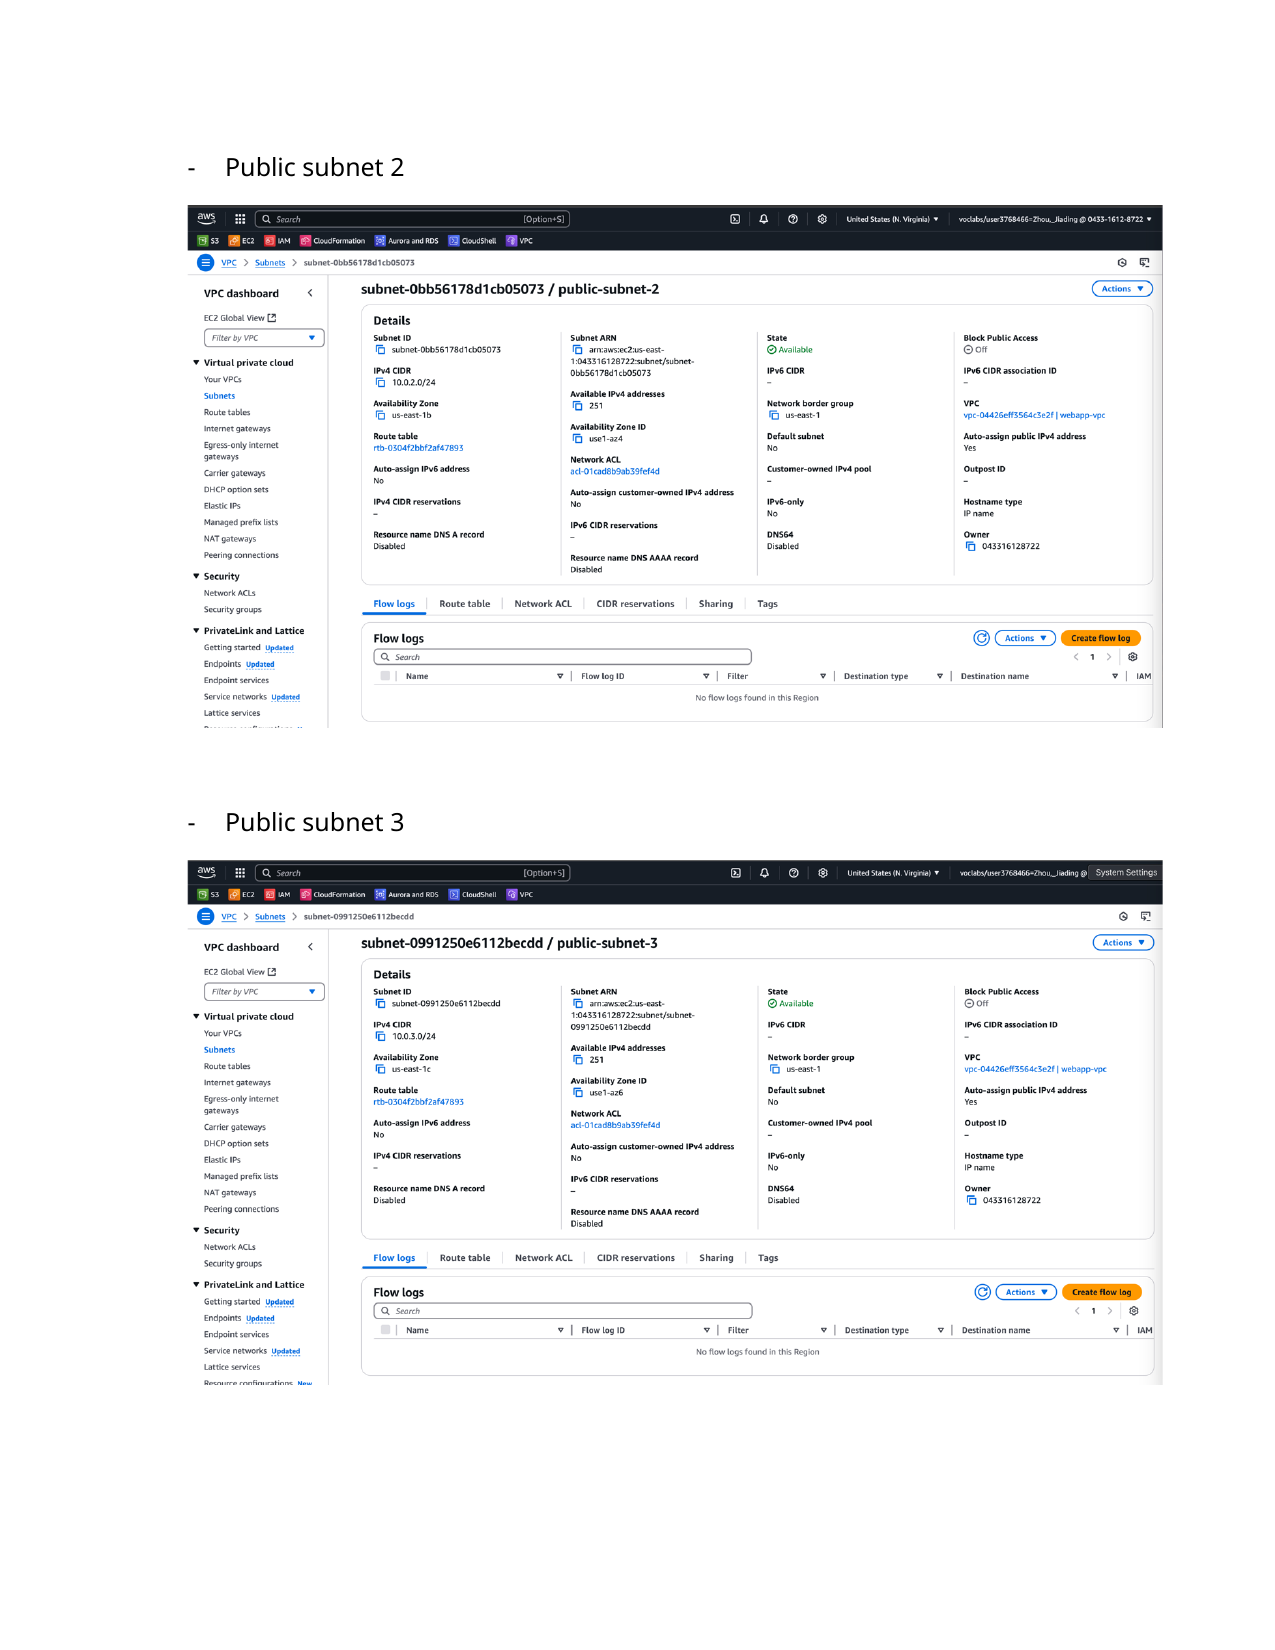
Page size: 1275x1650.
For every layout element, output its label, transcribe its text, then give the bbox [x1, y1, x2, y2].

list Public subnet 2 [187, 150, 1125, 184]
picture [187, 860, 1163, 1385]
picture [187, 205, 1163, 728]
list Public subnet 3 [187, 805, 1125, 839]
